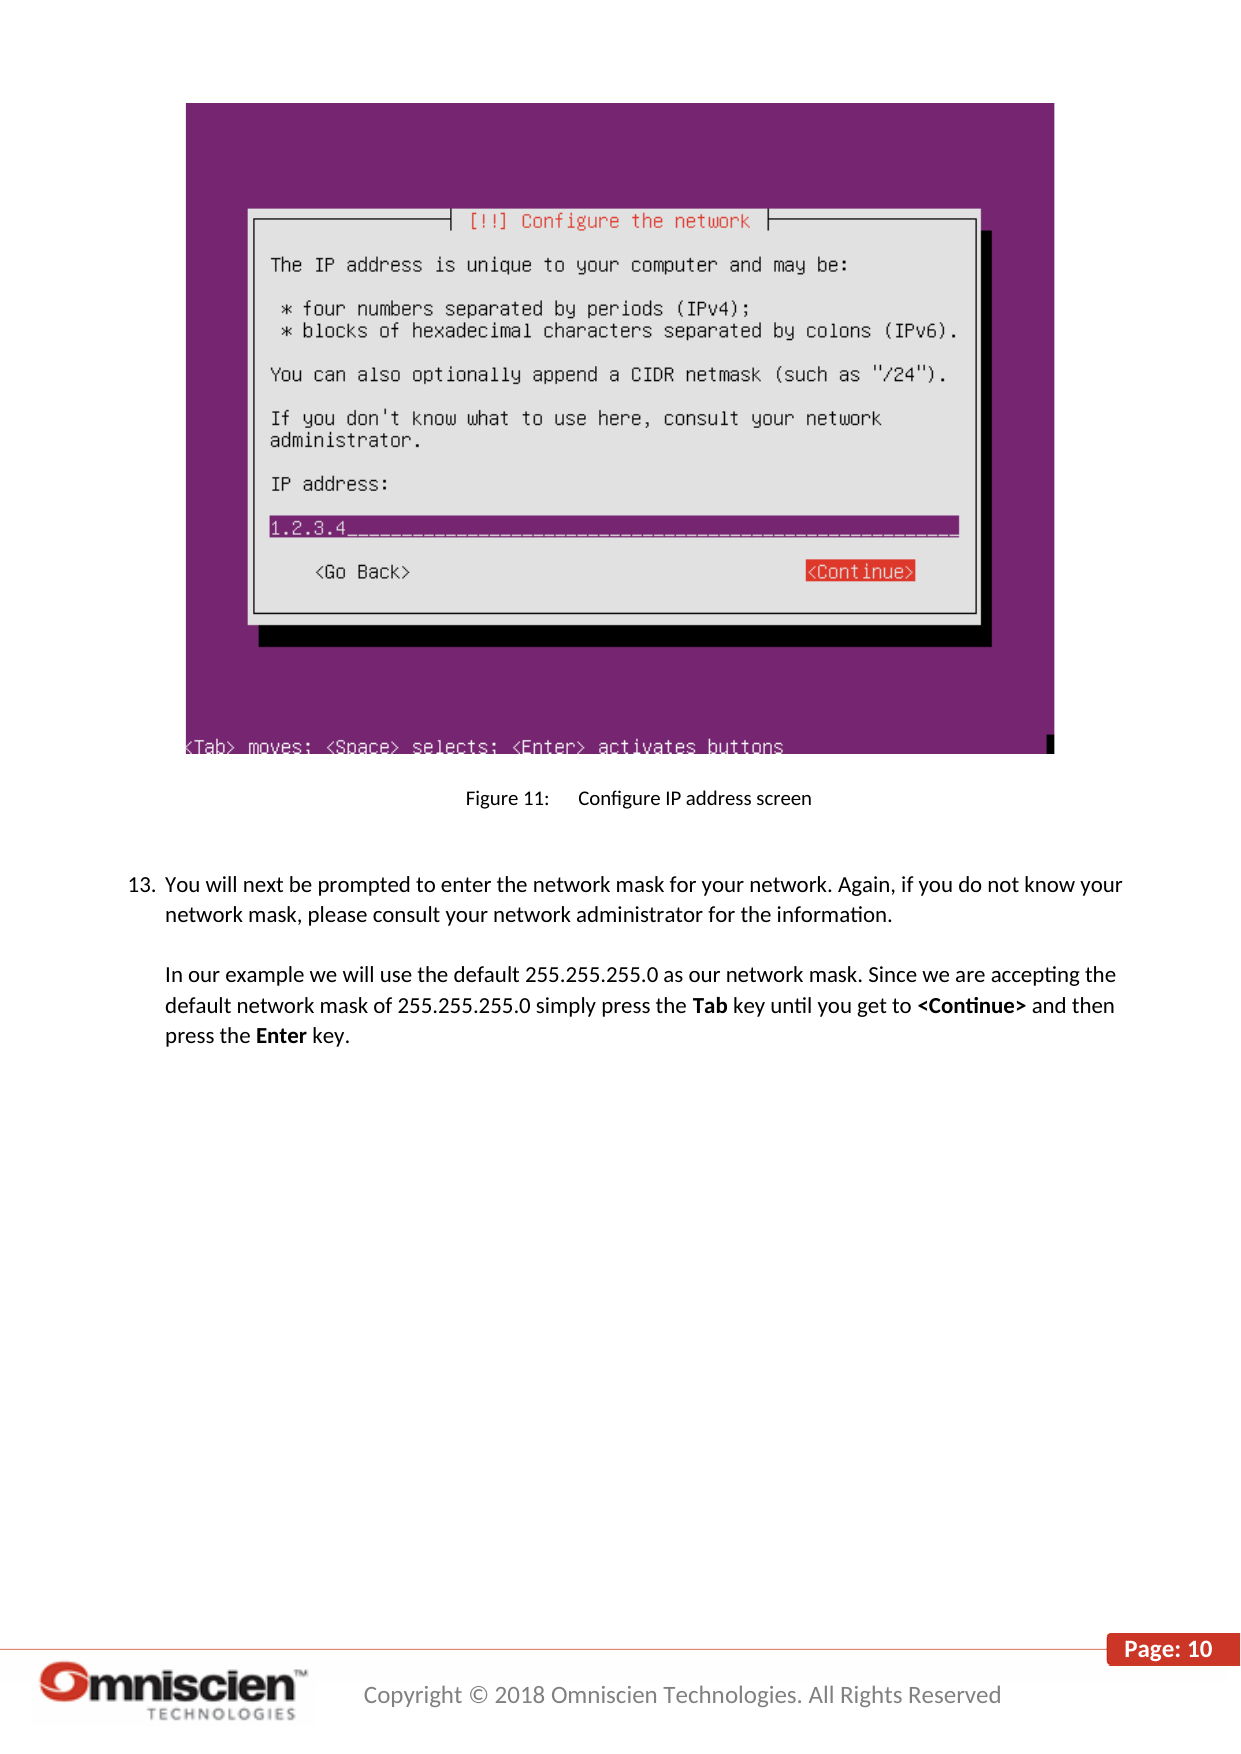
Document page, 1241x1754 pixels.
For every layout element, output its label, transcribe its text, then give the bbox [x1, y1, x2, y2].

list You will next be prompted to enter the network mask for your network. Again, if you do not know your network mask, please consult your network administrator for the information. [127, 870, 1150, 928]
list Configure IP address screen [127, 785, 1150, 811]
picture [185, 103, 1055, 754]
picture [0, 1633, 1241, 1726]
list In our example we will use the default 255.255.255.0 as our network mask. Since we are accepting the default network mask of 255.255.255.0 simply press the Tab key until you get to <Continue> and then press the Enter key. [165, 961, 1150, 1049]
